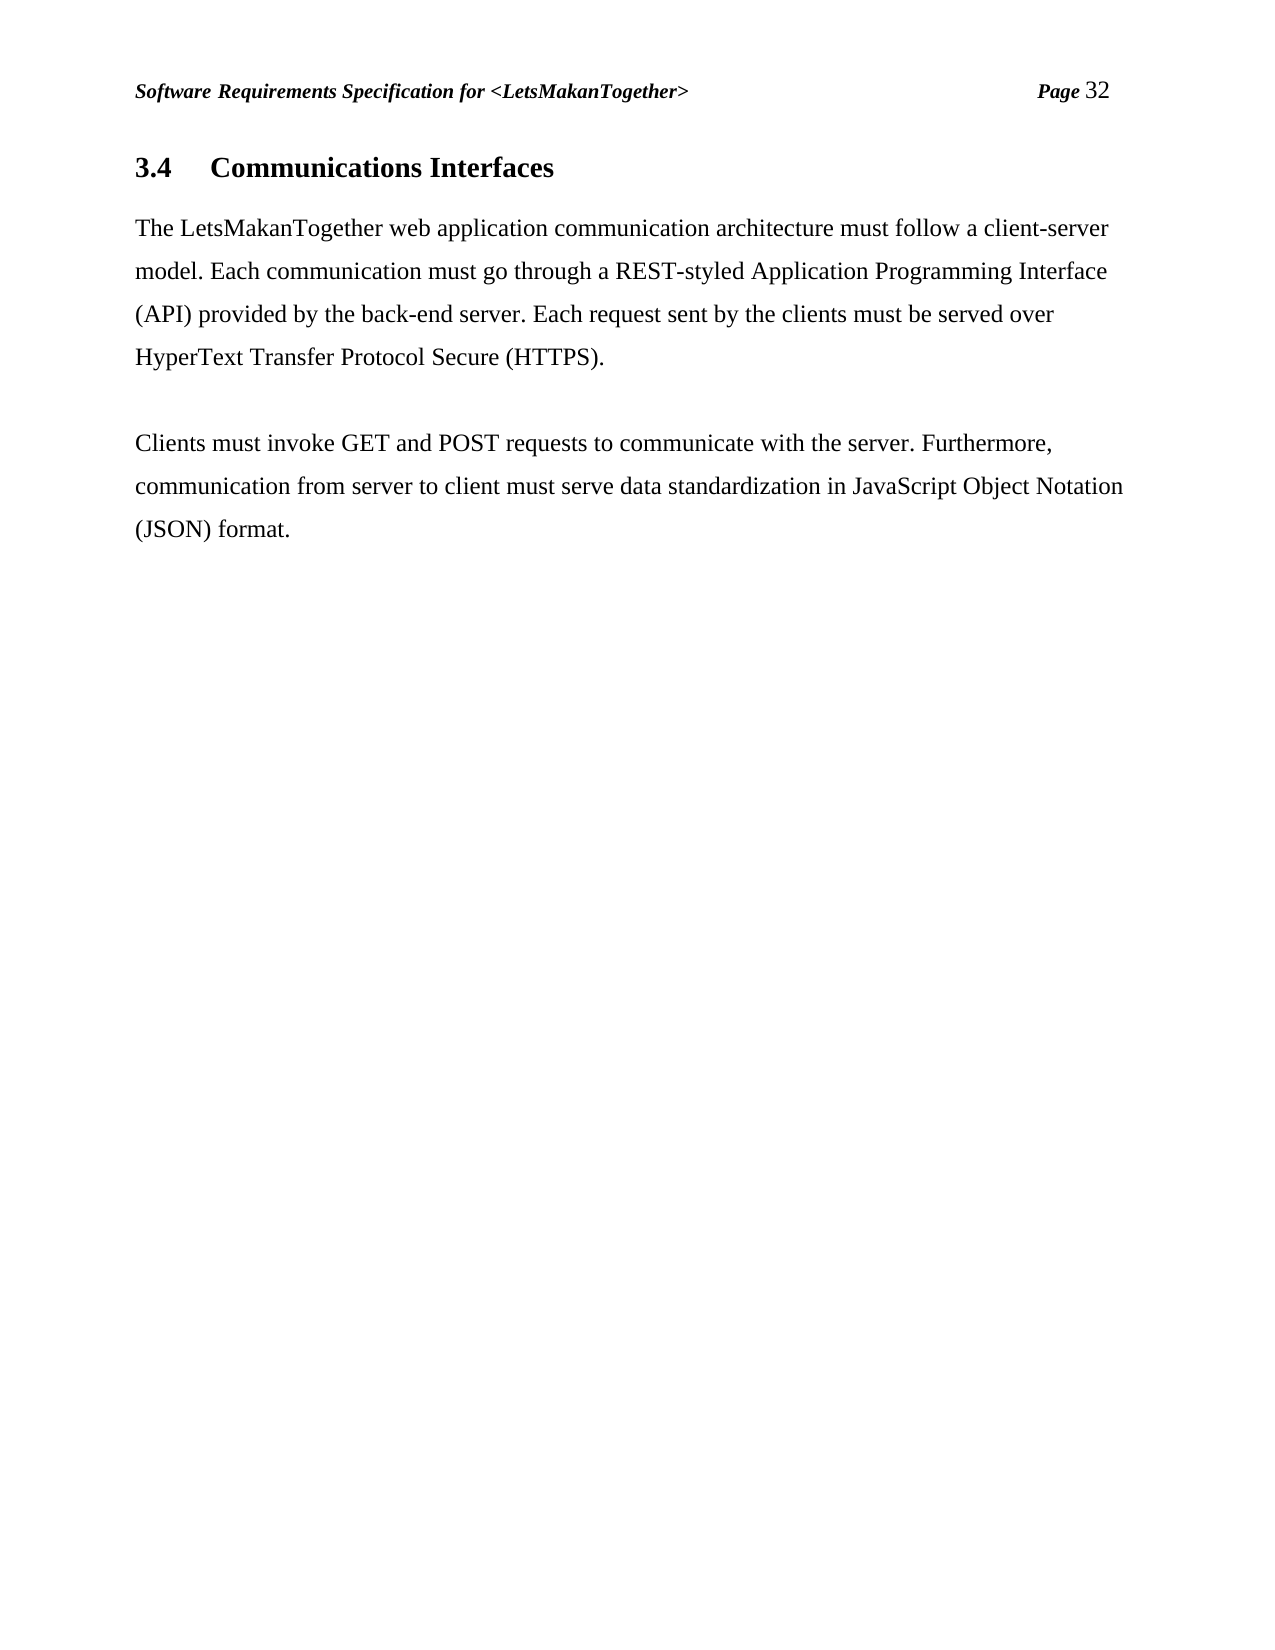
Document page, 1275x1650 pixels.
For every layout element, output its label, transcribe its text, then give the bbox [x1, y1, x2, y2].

text Clients must invoke GET and POST requests to communicate with the server. Furthermore, communication from server to client must serve data standardization in JavaScript Object Notation (JSON) format. [135, 428, 1140, 543]
text The LetsMakanTogether web application communication architecture must follow a client-server model. Each communication must go through a REST-styled Application Programming Interface (API) provided by the back-end server. Each request sent by the clients must be served over HyperText Transfer Protocol Secure (HTTPS). [135, 213, 1140, 371]
subtitle Communications Interfaces [135, 150, 1140, 183]
